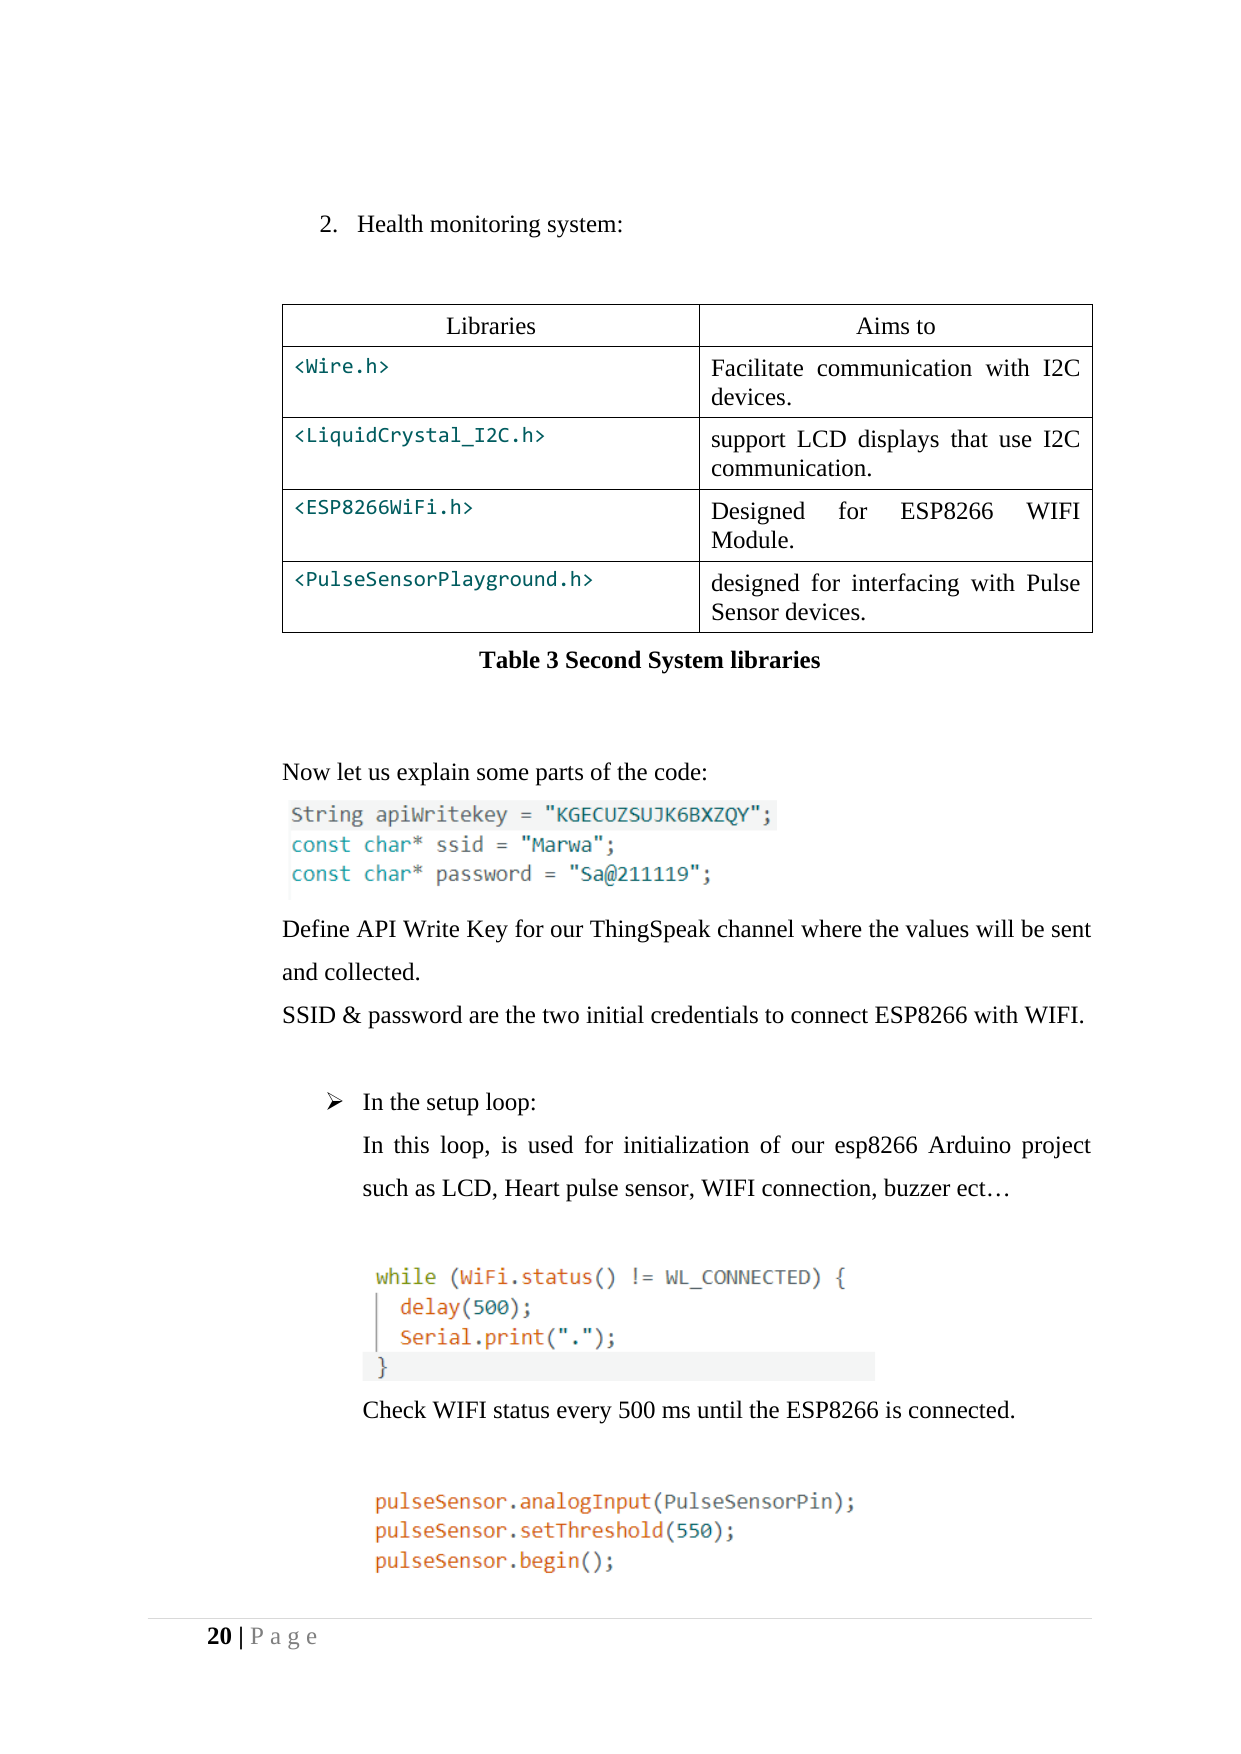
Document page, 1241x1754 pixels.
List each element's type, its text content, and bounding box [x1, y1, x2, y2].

text Table 3 Second System libraries [148, 646, 1092, 674]
list SSID & password are the two initial credentials to connect ESP8266 with WIFI. [282, 1001, 1092, 1029]
table_header Aims to [700, 305, 1092, 346]
table_header Libraries [283, 305, 699, 346]
table_cell Facilitate communication with I2C devices. [700, 347, 1092, 417]
table_cell designed for interfacing with Pulse Sensor devices. [700, 562, 1092, 632]
list In the setup loop: [325, 1087, 1092, 1116]
list Now let us explain some parts of the code: [282, 757, 1092, 786]
table_cell <PulseSensorPlayground.h> [283, 562, 699, 632]
table_cell <LiquidCrystal_I2C.h> [283, 418, 699, 489]
list Health monitoring system: [319, 209, 1092, 238]
picture [362, 1481, 859, 1597]
table_cell <ESP8266WiFi.h> [283, 490, 699, 561]
table_cell support LCD displays that use I2C communication. [700, 418, 1092, 489]
list In this loop, is used for initialization of our esp8266 Arduino project such as LCD, Heart pulse sensor, WIFI connection, buzzer ect… [362, 1130, 1092, 1202]
picture [362, 1259, 876, 1381]
list Define API Write Key for our ThingSpeak channel where the values will be sent and collected. [282, 914, 1092, 986]
picture [281, 800, 777, 900]
table_cell Designed for ESP8266 WIFI Module. [700, 490, 1092, 561]
table_cell <Wire.h> [283, 347, 699, 417]
list Check WIFI status every 500 ms until the ESP8266 is connected. [362, 1395, 1092, 1424]
